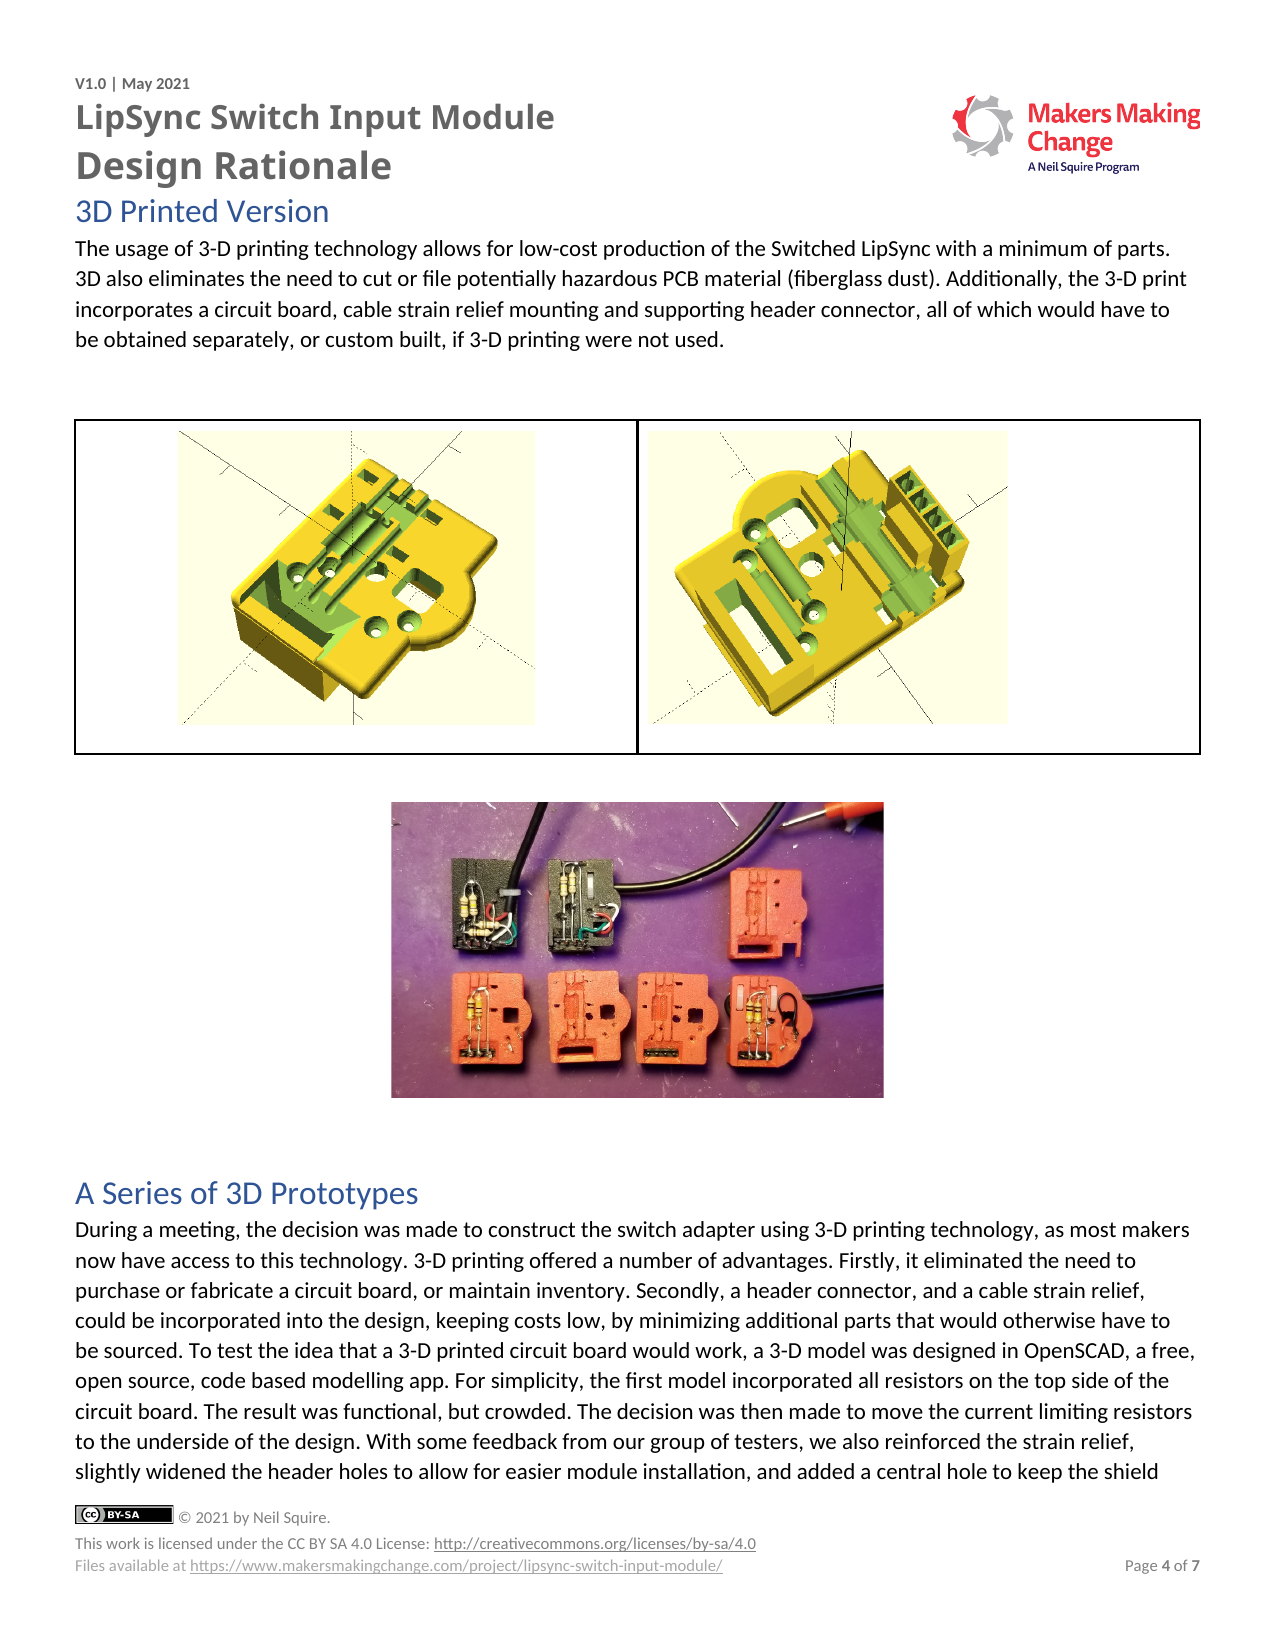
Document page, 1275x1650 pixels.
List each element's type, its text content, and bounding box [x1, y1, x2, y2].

picture [177, 431, 536, 725]
picture [647, 431, 1008, 724]
text The usage of 3-D printing technology allows for low-cost production of the Switched LipSync with a minimum of parts. 3D also eliminates the need to cut or file potentially hazardous PCB material (fiberglass dust). Additionally, the 3-D print incorporates a circuit board, cable strain relief mounting and supporting header connector, all of which would have to be obtained separately, or custom built, if 3-D printing were not used. [75, 234, 1200, 353]
subtitle 3D Printed Version [75, 190, 1200, 231]
subtitle A Series of 3D Prototypes [75, 1172, 1200, 1212]
picture [75, 1505, 174, 1524]
table_header [76, 421, 636, 753]
table_header [639, 421, 1199, 753]
picture [391, 802, 884, 1098]
picture [952, 95, 1200, 174]
